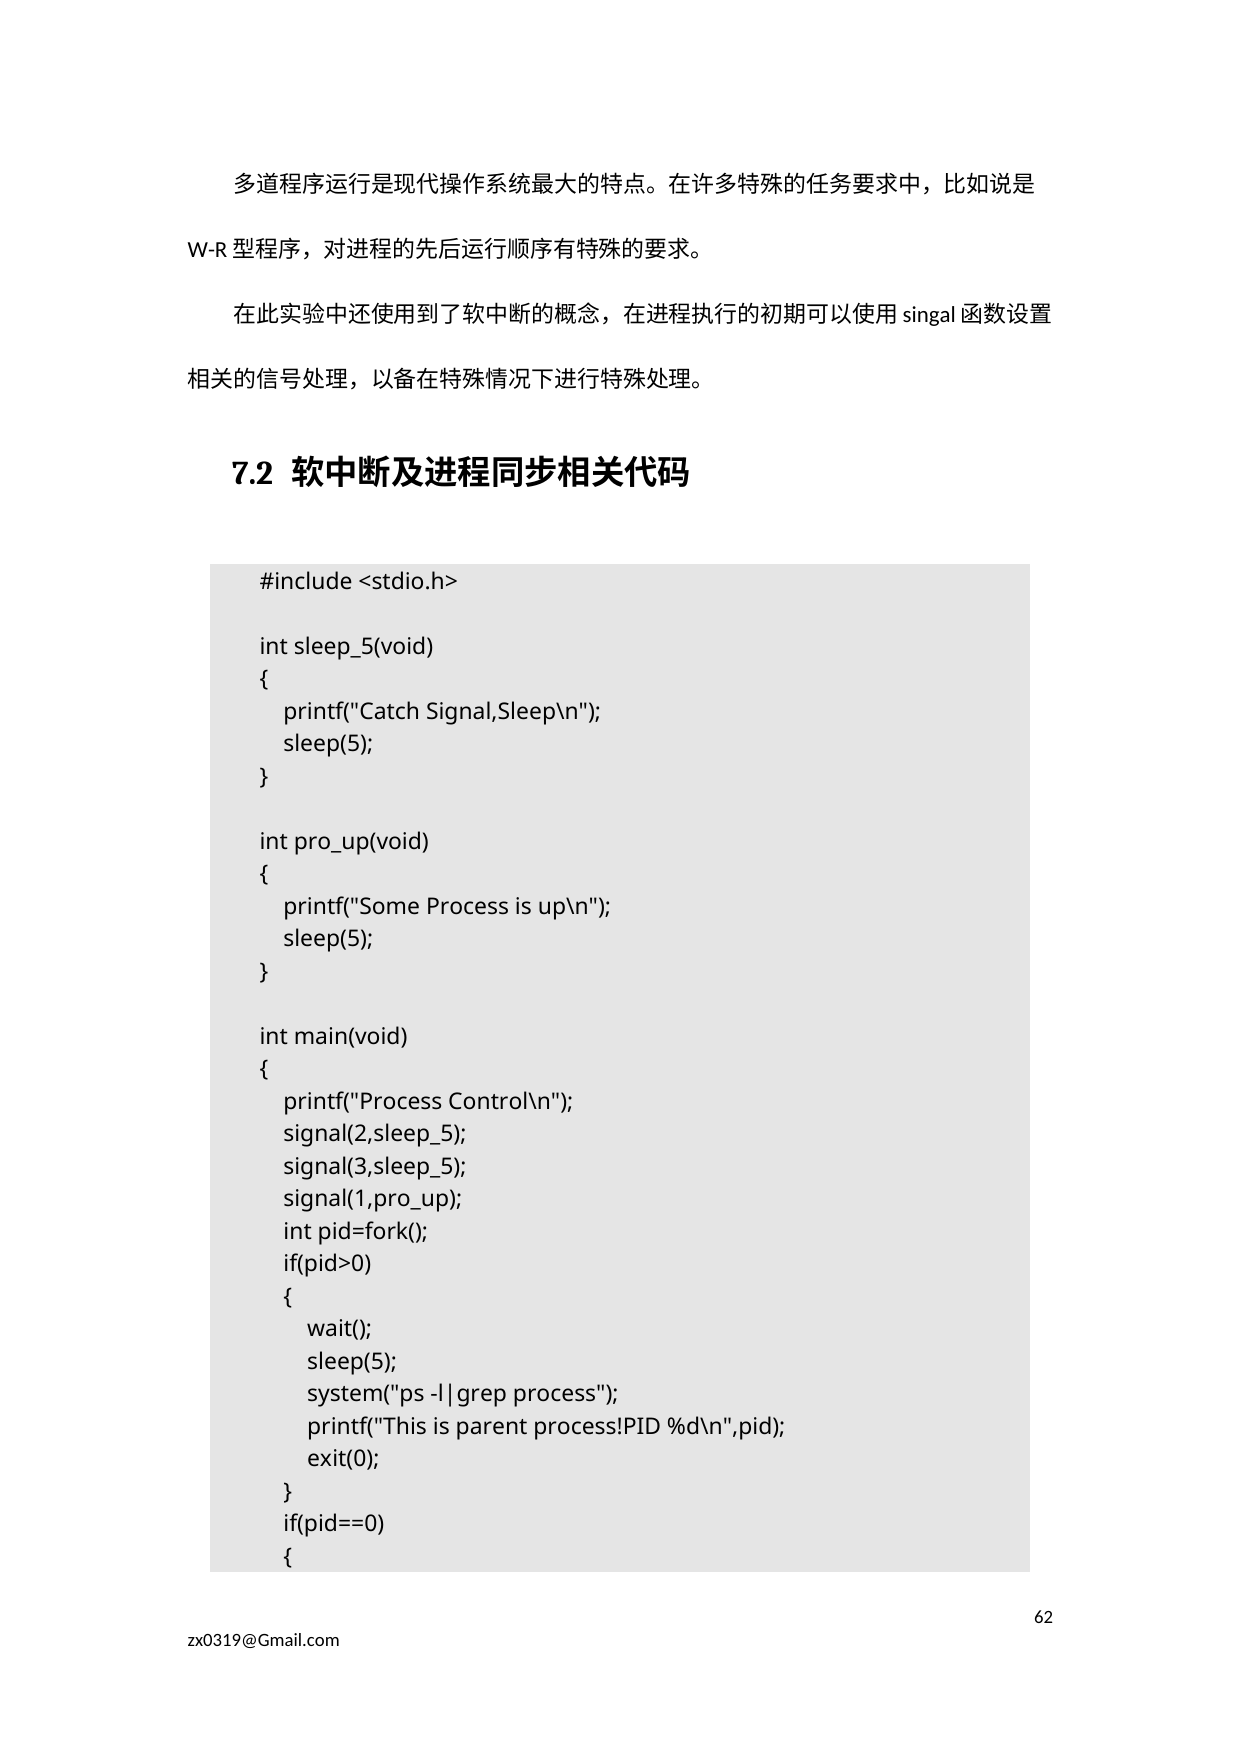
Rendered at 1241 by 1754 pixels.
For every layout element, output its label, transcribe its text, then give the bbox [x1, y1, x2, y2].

text int pid=fork(); [210, 1214, 1030, 1247]
text int pro_up(void) [210, 824, 1030, 857]
text } [210, 759, 1030, 792]
text printf("Catch Signal,Sleep\n"); [210, 694, 1030, 727]
text printf("Some Process is up\n"); [210, 889, 1030, 922]
text int main(void) [210, 1019, 1030, 1052]
text system("ps -l|grep process"); [210, 1377, 1030, 1409]
text 多道程序运行是现代操作系统最大的特点。在许多特殊的任务要求中，比如说是W-R型程序，对进程的先后运行顺序有特殊的要求。 [187, 150, 1053, 280]
text { [210, 1052, 1030, 1084]
text int sleep_5(void) [210, 629, 1030, 662]
text printf("This is parent process!PID %d\n",pid); [210, 1409, 1030, 1442]
text if(pid==0) [210, 1507, 1030, 1539]
text if(pid>0) [210, 1247, 1030, 1279]
text sleep(5); [210, 727, 1030, 759]
text } [210, 1474, 1030, 1507]
text } [210, 954, 1030, 987]
text { [210, 1279, 1030, 1312]
text #include <stdio.h> [210, 564, 1030, 597]
text { [210, 1539, 1030, 1572]
text wait(); [210, 1312, 1030, 1344]
text signal(2,sleep_5); [210, 1117, 1030, 1149]
subtitle 软中断及进程同步相关代码 [232, 437, 1053, 502]
text { [210, 662, 1030, 694]
text 在此实验中还使用到了软中断的概念，在进程执行的初期可以使用singal函数设置相关的信号处理，以备在特殊情况下进行特殊处理。 [187, 280, 1053, 410]
text sleep(5); [210, 922, 1030, 954]
text printf("Process Control\n"); [210, 1084, 1030, 1117]
text { [210, 857, 1030, 889]
text exit(0); [210, 1442, 1030, 1474]
text signal(3,sleep_5); [210, 1149, 1030, 1182]
text signal(1,pro_up); [210, 1182, 1030, 1214]
text sleep(5); [210, 1344, 1030, 1377]
